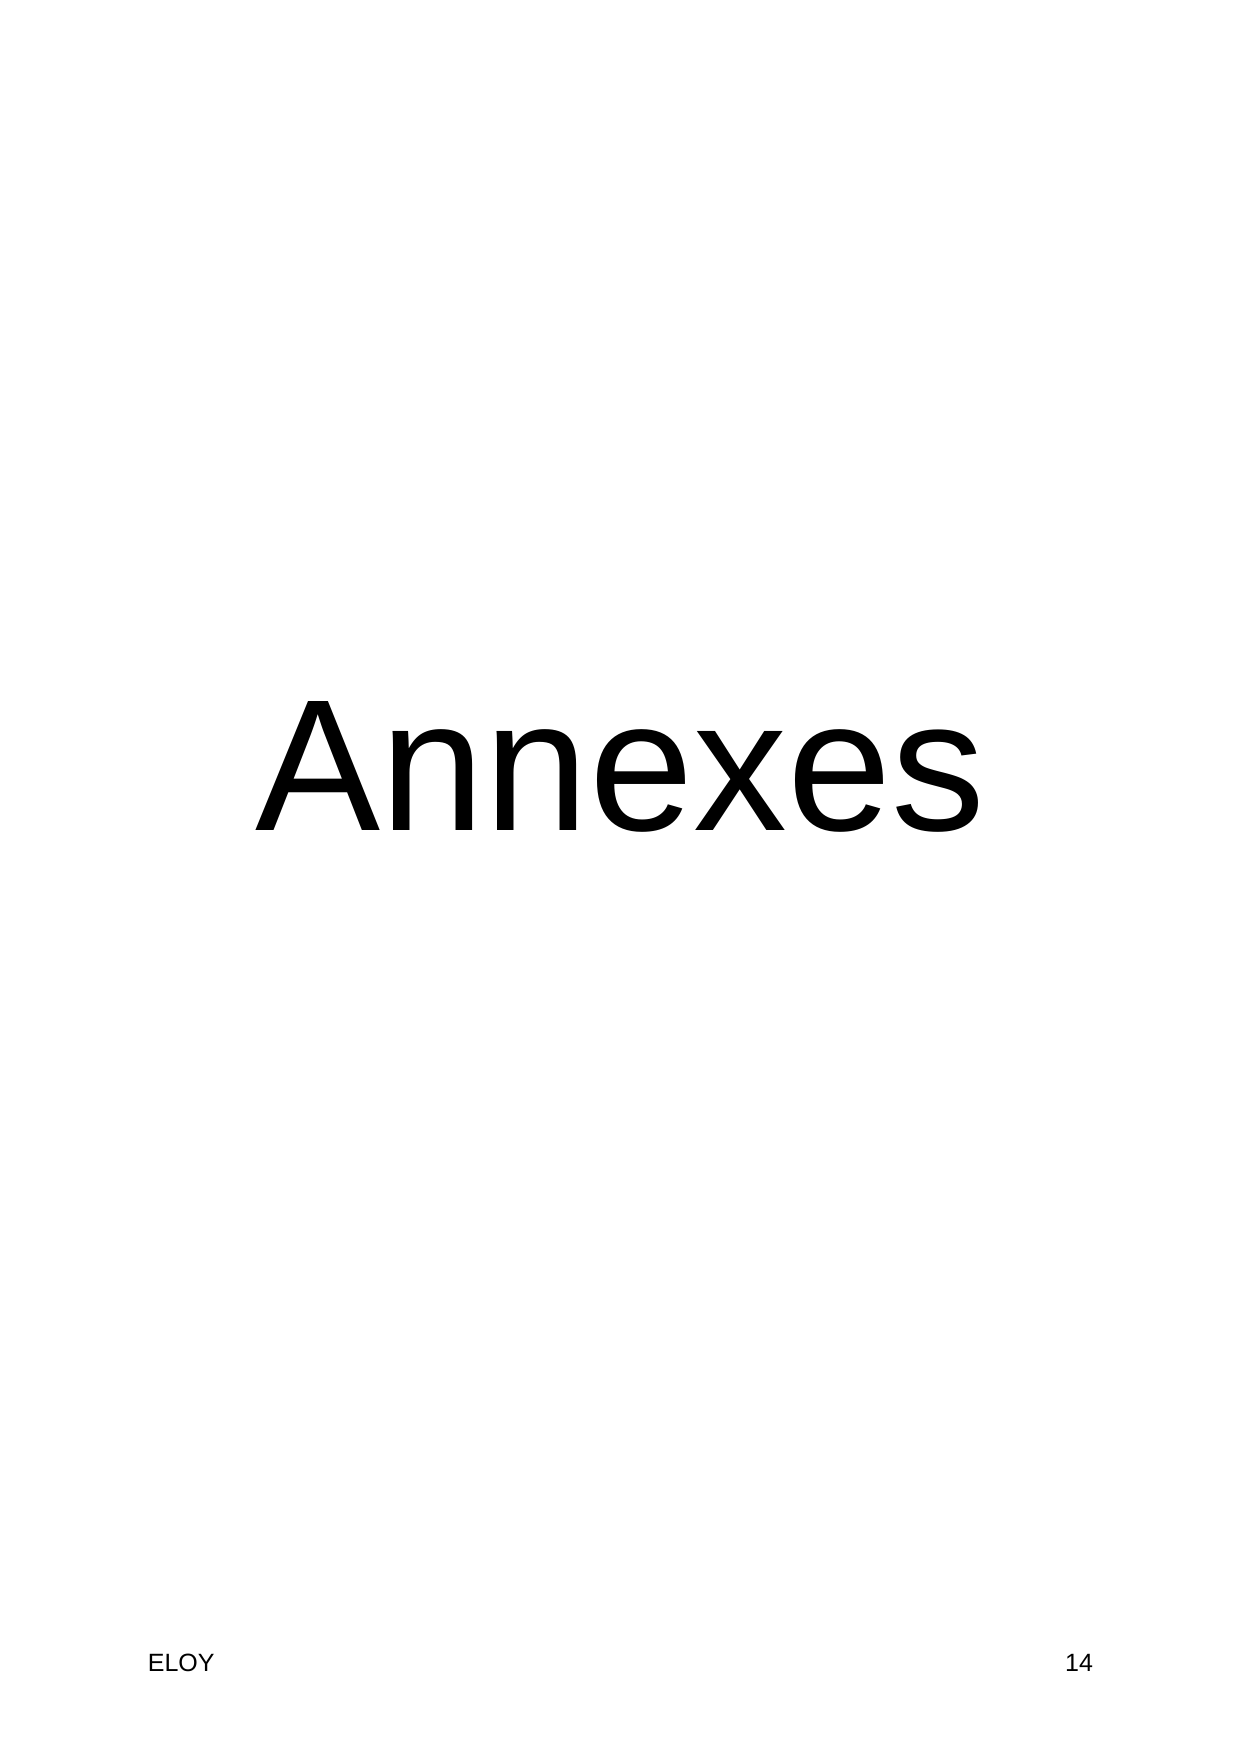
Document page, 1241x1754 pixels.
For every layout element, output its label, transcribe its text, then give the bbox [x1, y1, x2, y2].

subtitle Annexes [148, 655, 1093, 871]
